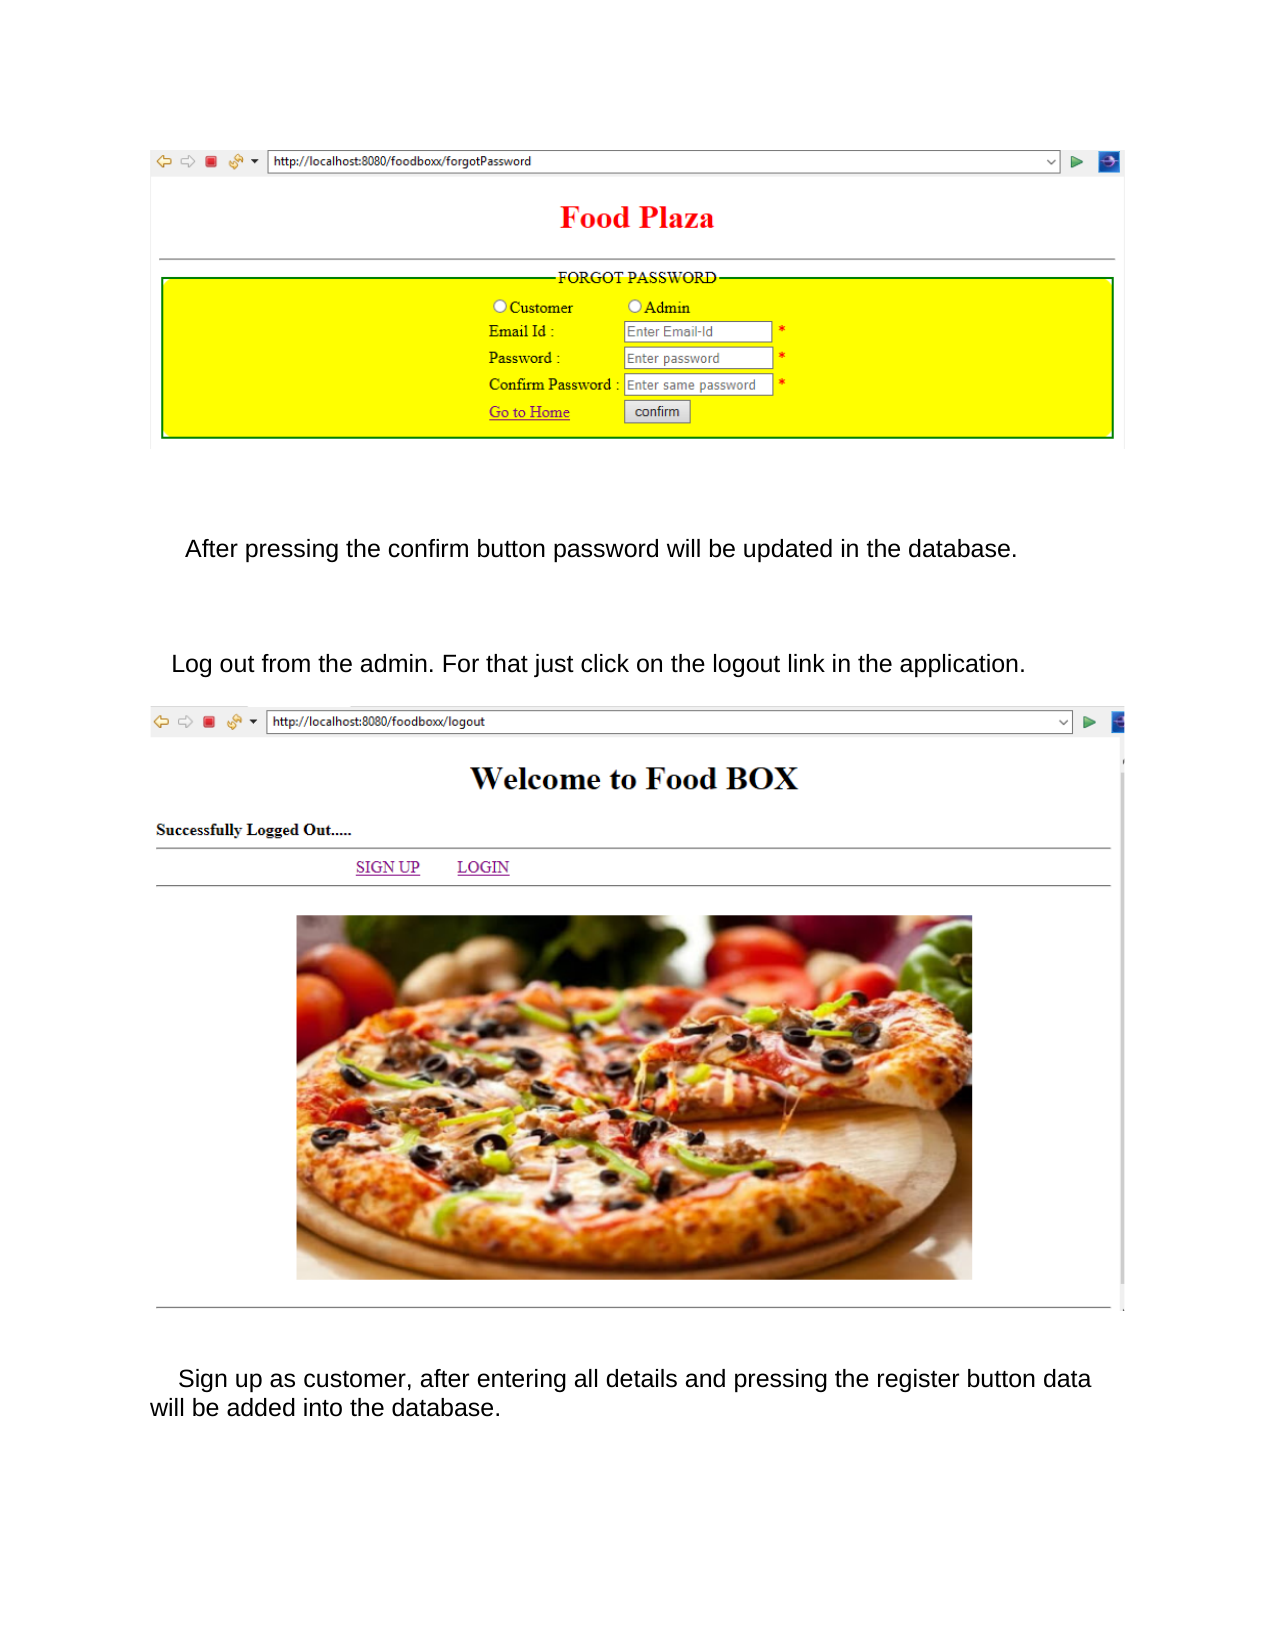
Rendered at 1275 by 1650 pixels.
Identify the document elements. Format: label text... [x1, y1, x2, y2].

picture [150, 706, 1125, 1311]
text After pressing the confirm button password will be updated in the database. [150, 534, 1125, 563]
text Log out from the admin. For that just click on the logout link in the application. [150, 649, 1125, 678]
text Sign up as customer, after entering all details and pressing the register button data will be added into the database. [150, 1364, 1125, 1422]
picture [150, 150, 1125, 449]
